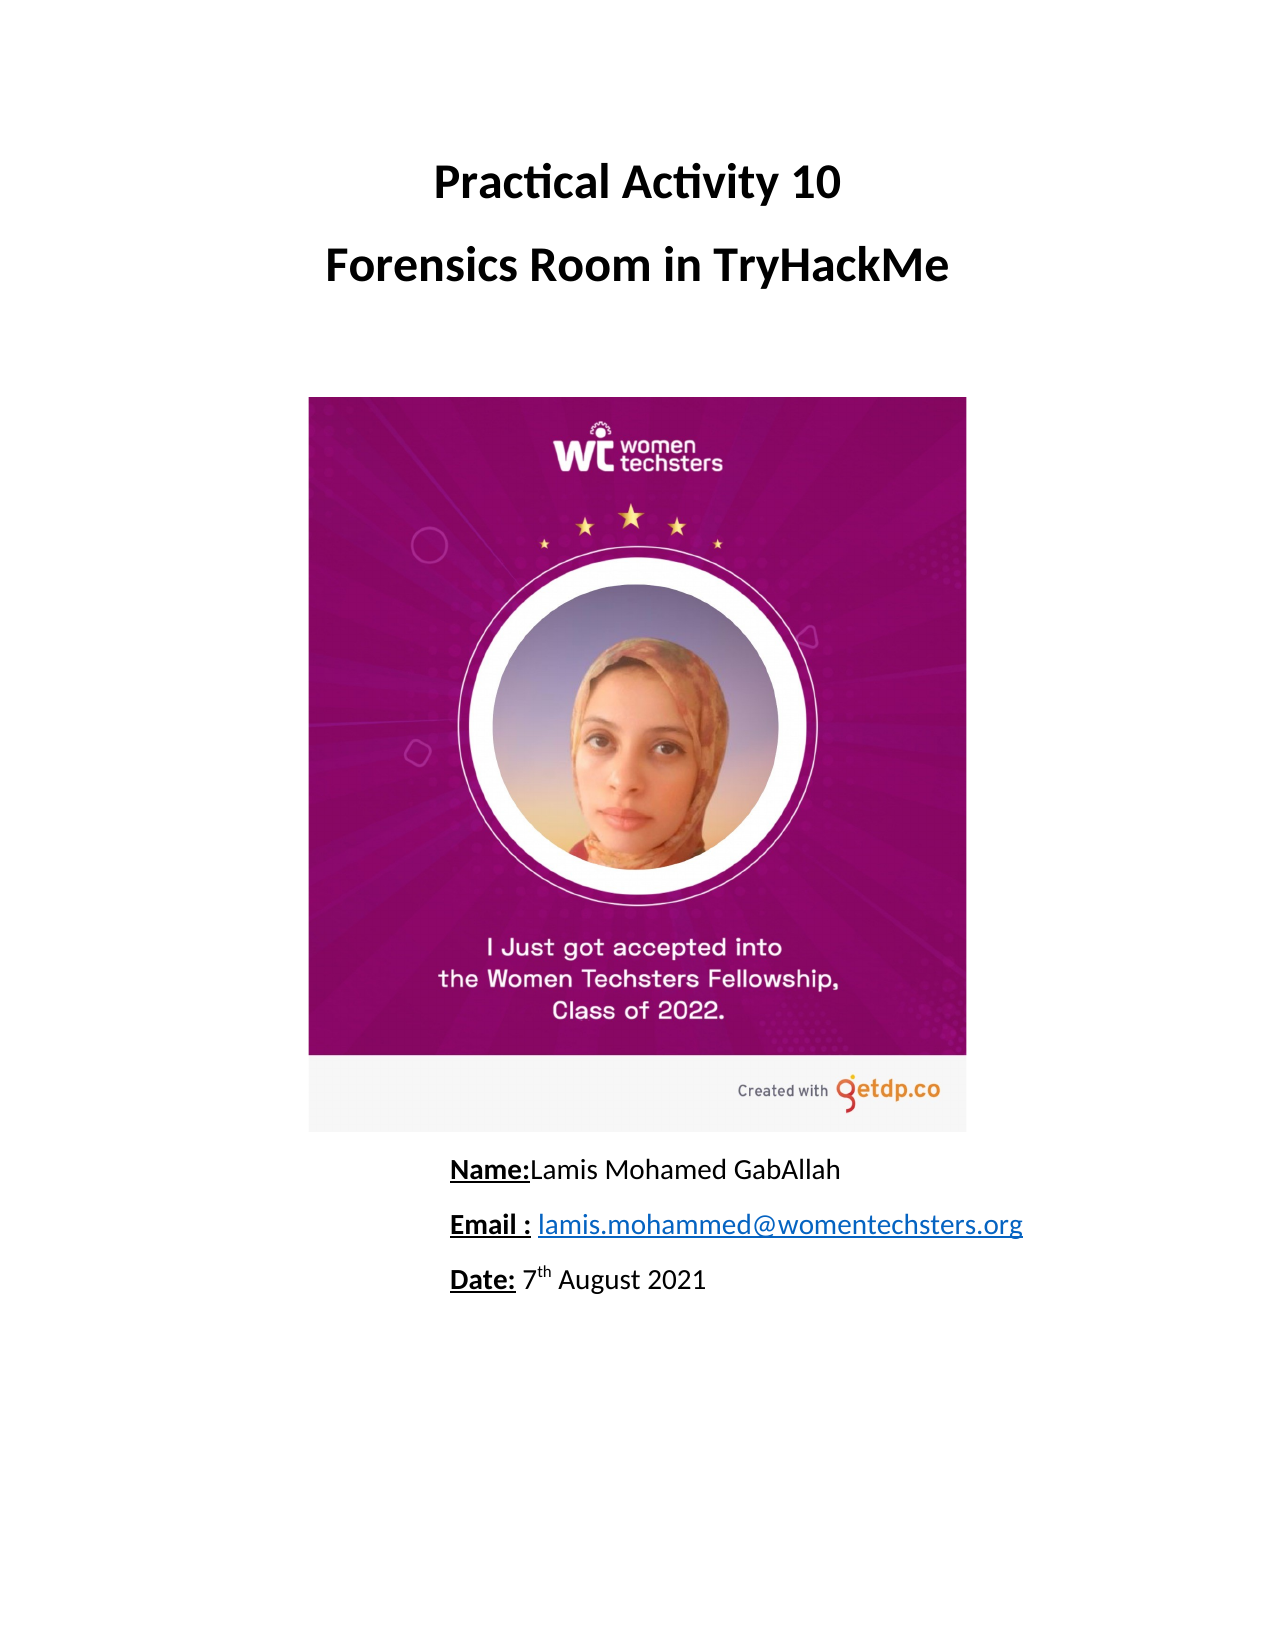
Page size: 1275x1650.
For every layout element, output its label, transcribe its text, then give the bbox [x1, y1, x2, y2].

text Email : lamis.mohammed@womentechsters.org [450, 1206, 1125, 1241]
text Date: 7th August 2021 [450, 1261, 1125, 1297]
text Practical Activity 10 [150, 150, 1125, 211]
text Name:Lamis Mohamed GabAllah [450, 1151, 1125, 1186]
text Forensics Room in TryHackMe [150, 232, 1125, 293]
